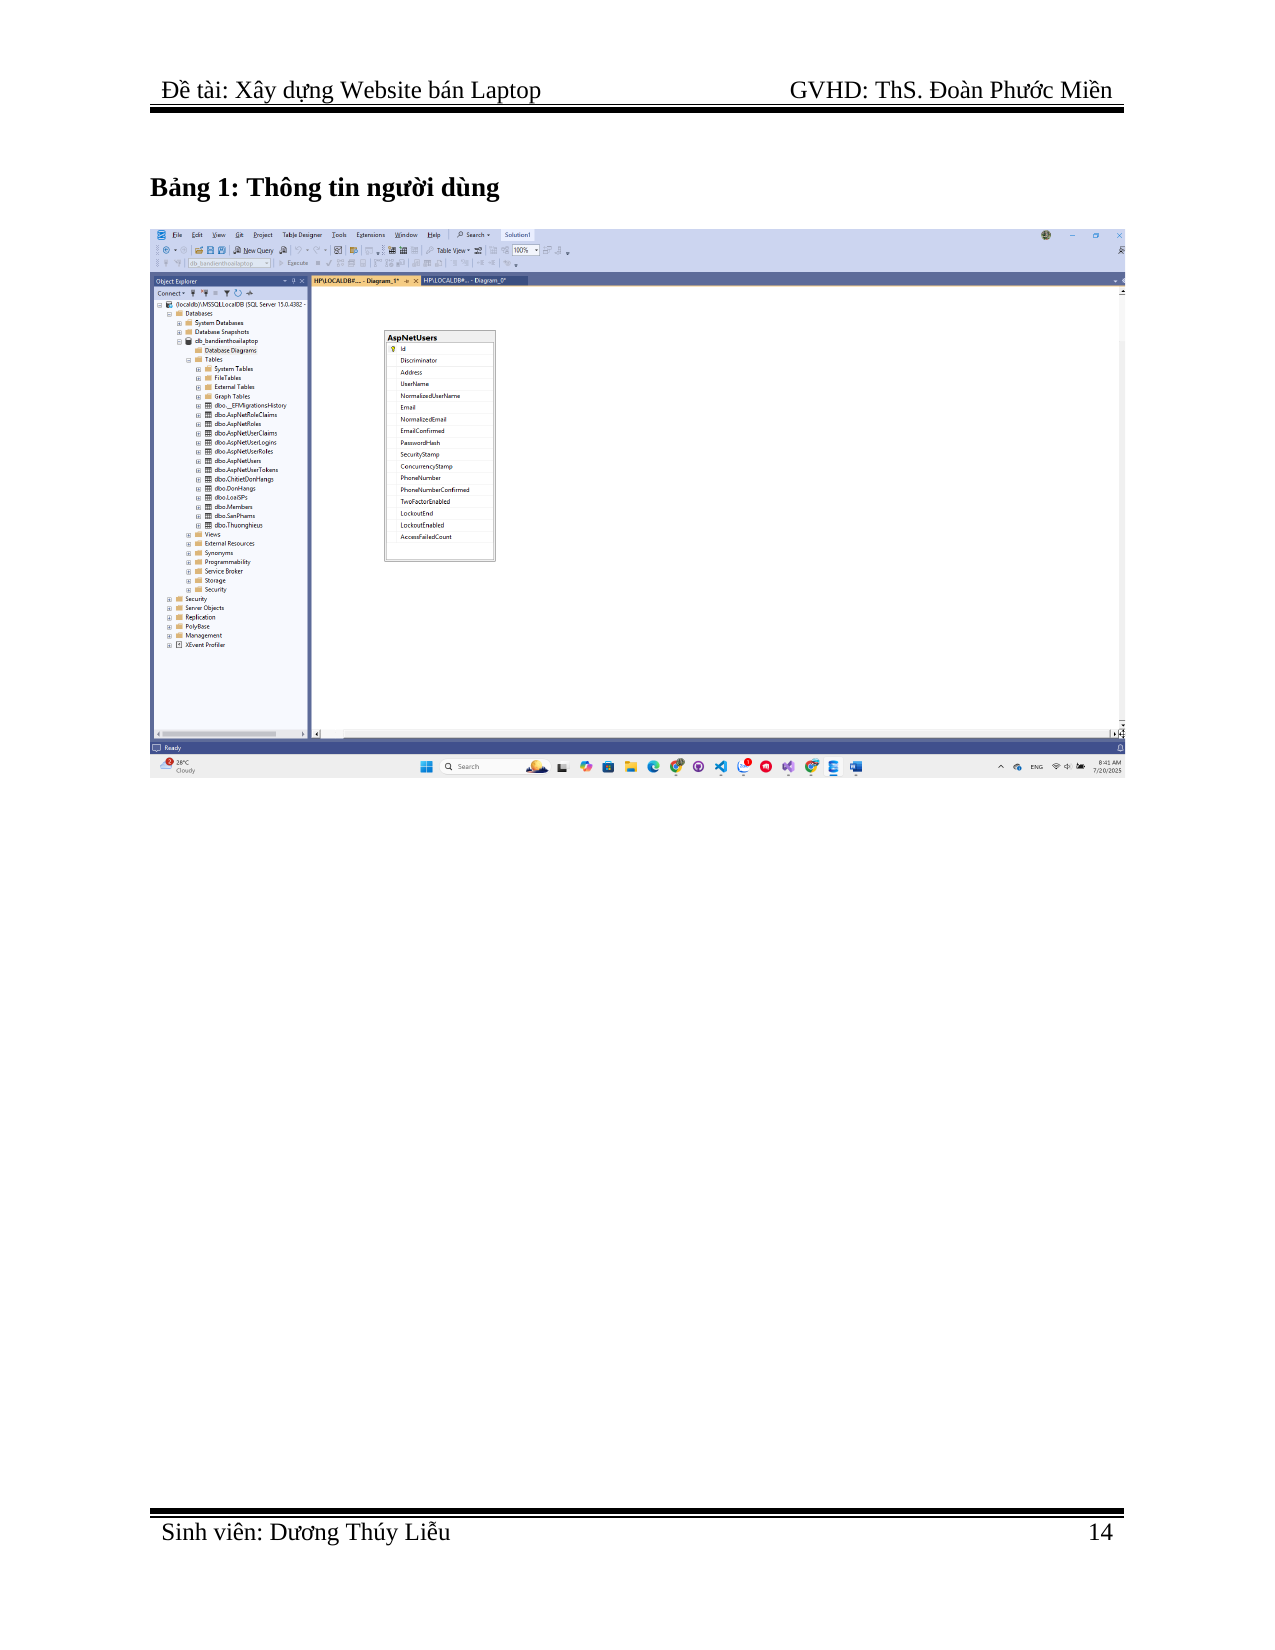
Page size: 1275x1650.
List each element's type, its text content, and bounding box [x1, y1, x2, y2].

text Bảng 1: Thông tin người dùng [150, 171, 1125, 202]
picture [150, 229, 1125, 778]
